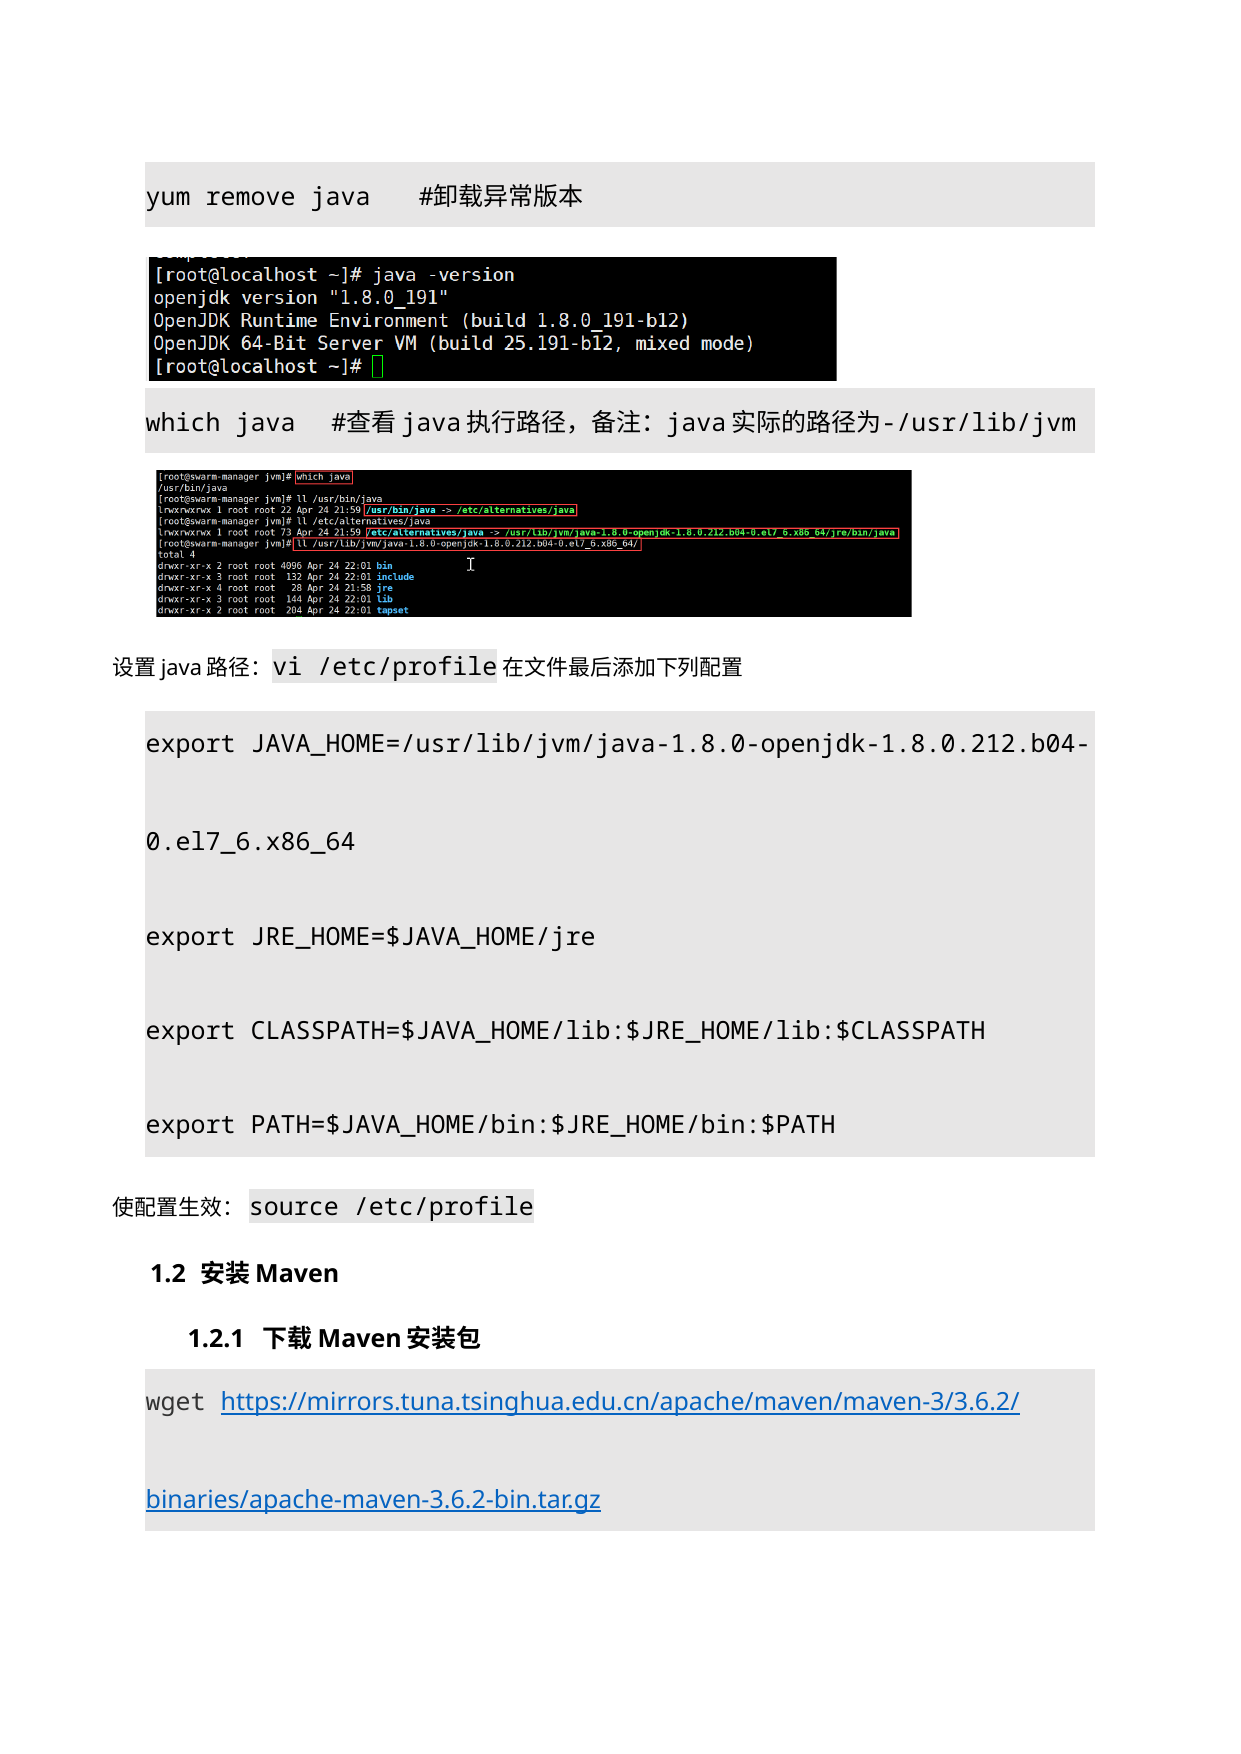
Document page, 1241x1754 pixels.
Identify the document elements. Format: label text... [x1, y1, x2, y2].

text export JAVA_HOME=/usr/lib/jvm/java-1.8.0-openjdk-1.8.0.212.b04-0.el7_6.x86_64 [145, 711, 1095, 873]
text export CLASSPATH=$JAVA_HOME/lib:$JRE_HOME/lib:$CLASSPATH [145, 997, 1095, 1062]
text 设置java路径：vi /etc/profile 在文件最后添加下列配置 [112, 633, 1128, 698]
text wget https://mirrors.tuna.tsinghua.edu.cn/apache/maven/maven-3/3.6.2/binaries/apache-maven-3.6.2-bin.tar.gz [145, 1369, 1095, 1531]
text export PATH=$JAVA_HOME/bin:$JRE_HOME/bin:$PATH [145, 1092, 1095, 1157]
text which java #查看java执行路径，备注：java实际的路径为-/usr/lib/jvm [145, 388, 1095, 453]
text export JRE_HOME=$JAVA_HOME/jre [145, 903, 1095, 968]
picture [145, 257, 837, 381]
text 使配置生效： source /etc/profile [112, 1174, 1128, 1239]
text yum remove java #卸载异常版本 [145, 162, 1095, 227]
picture [156, 470, 912, 617]
list 下载Maven安装包 [187, 1304, 1095, 1369]
list 安装Maven [150, 1239, 1095, 1304]
